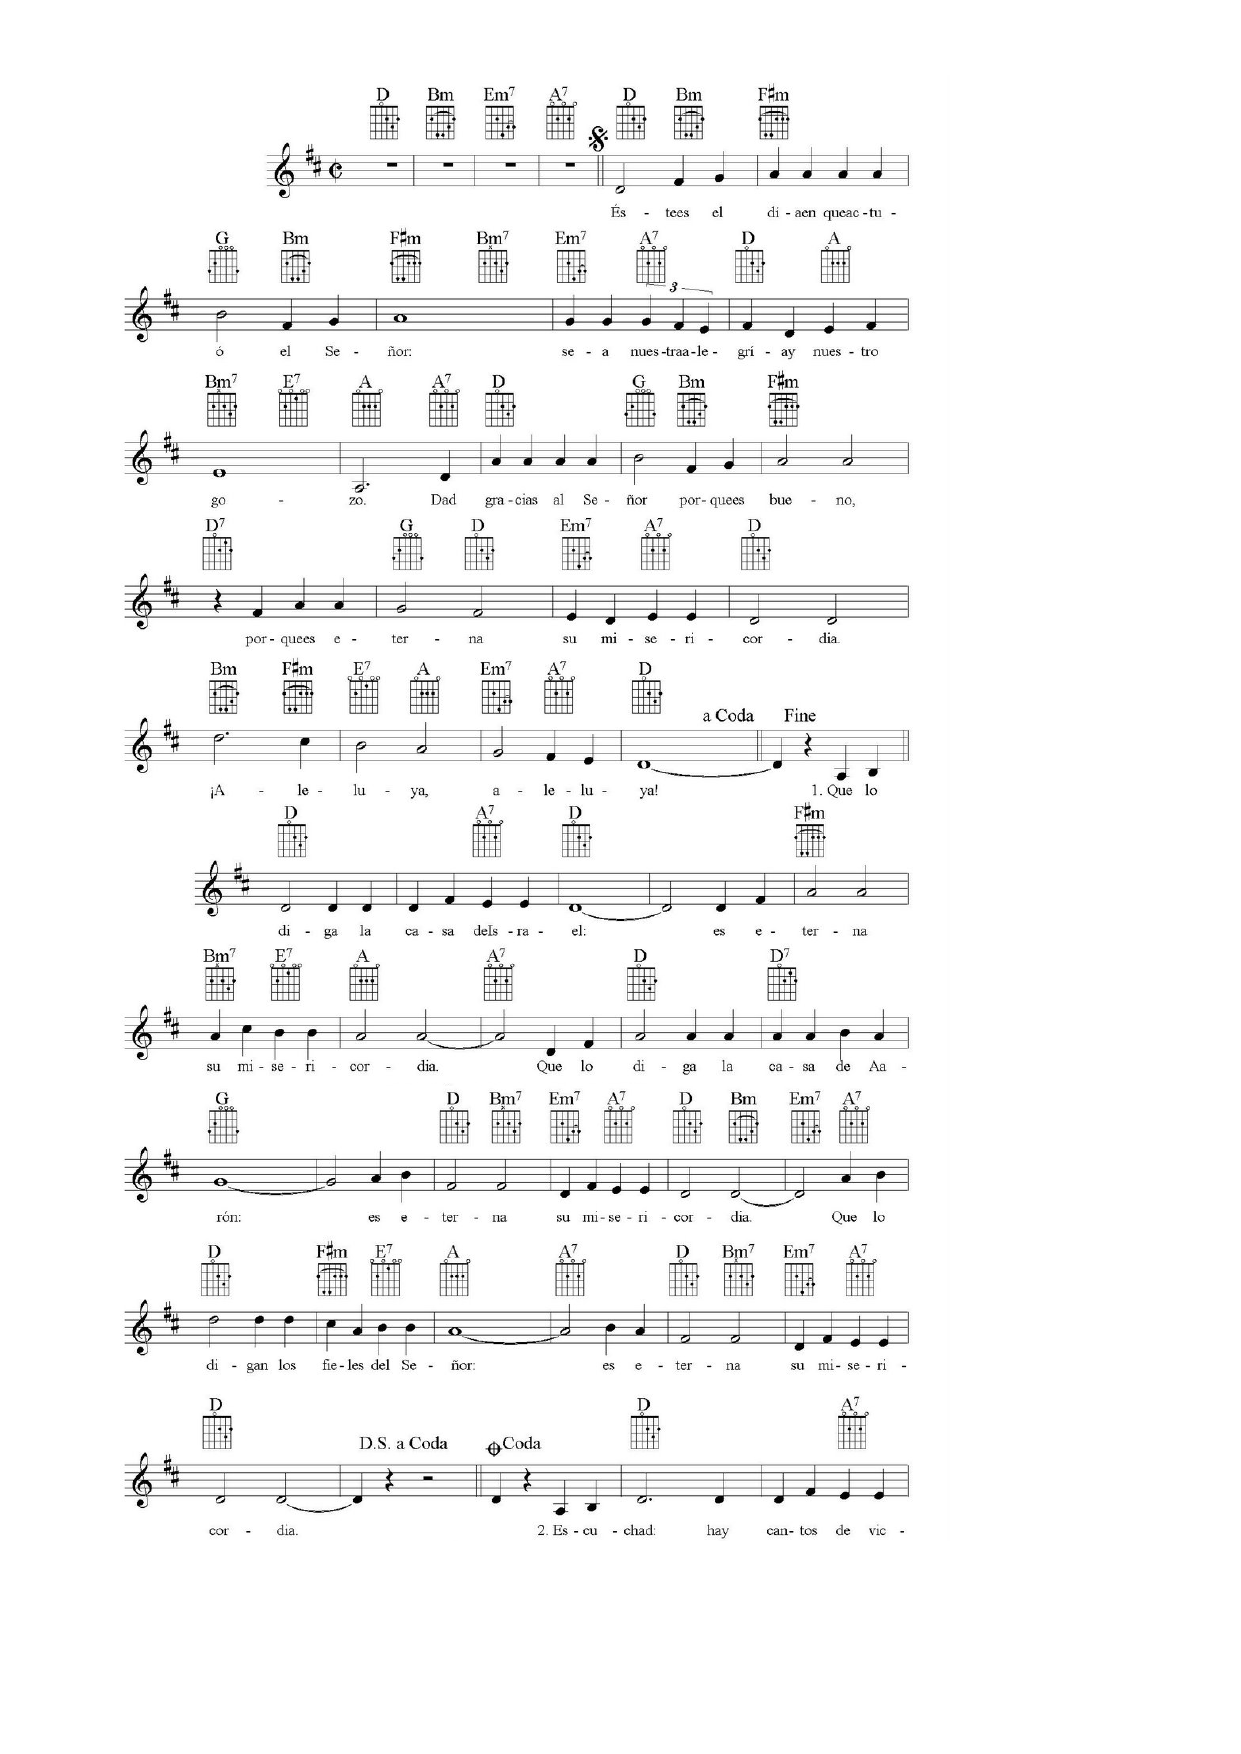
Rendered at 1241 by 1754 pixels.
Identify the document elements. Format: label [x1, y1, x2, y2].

picture [75, 75, 950, 1541]
